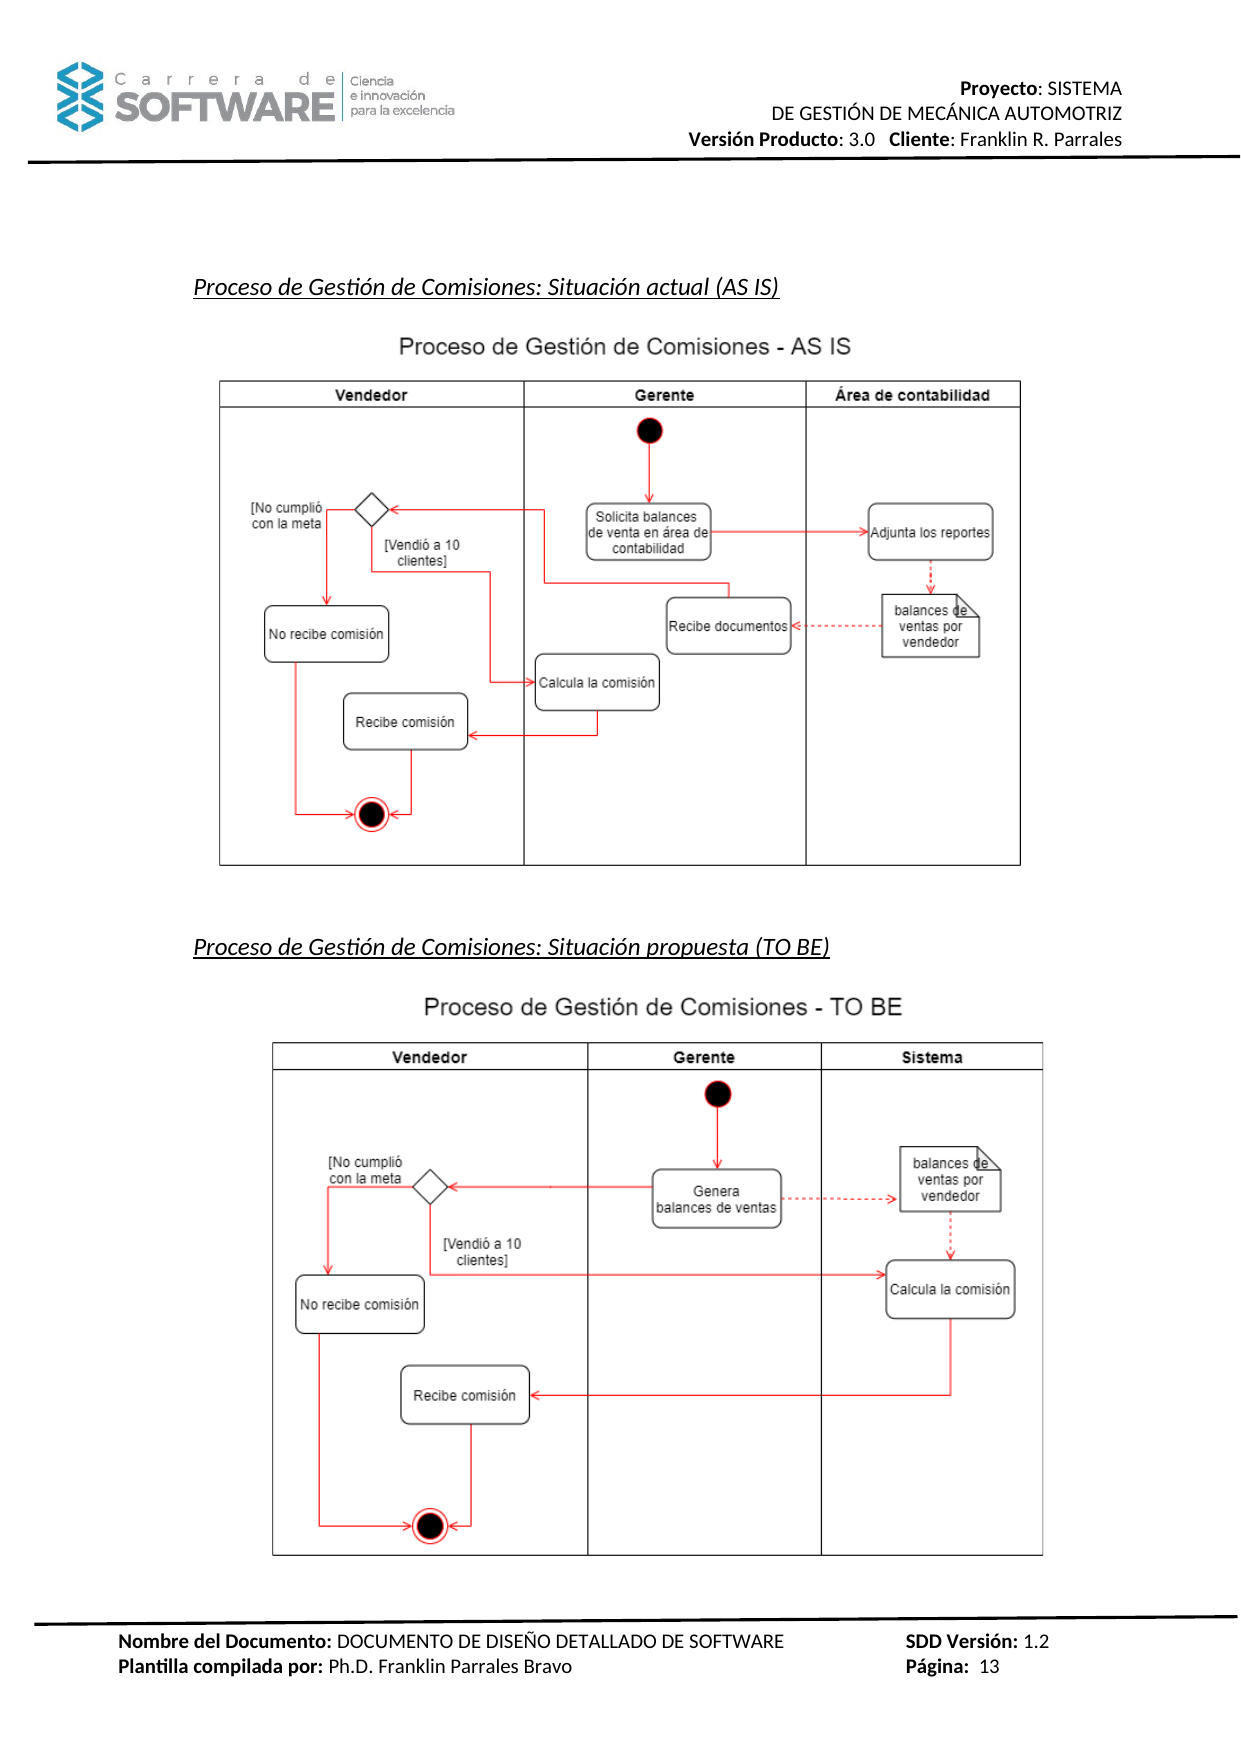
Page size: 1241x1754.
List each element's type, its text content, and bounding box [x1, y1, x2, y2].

picture [272, 992, 1044, 1562]
picture [219, 332, 1021, 871]
picture [46, 46, 461, 154]
text Proceso de Gestión de Comisiones: Situación actual (AS IS) [193, 272, 1122, 302]
text Proceso de Gestión de Comisiones: Situación propuesta (TO BE) [193, 931, 1122, 962]
